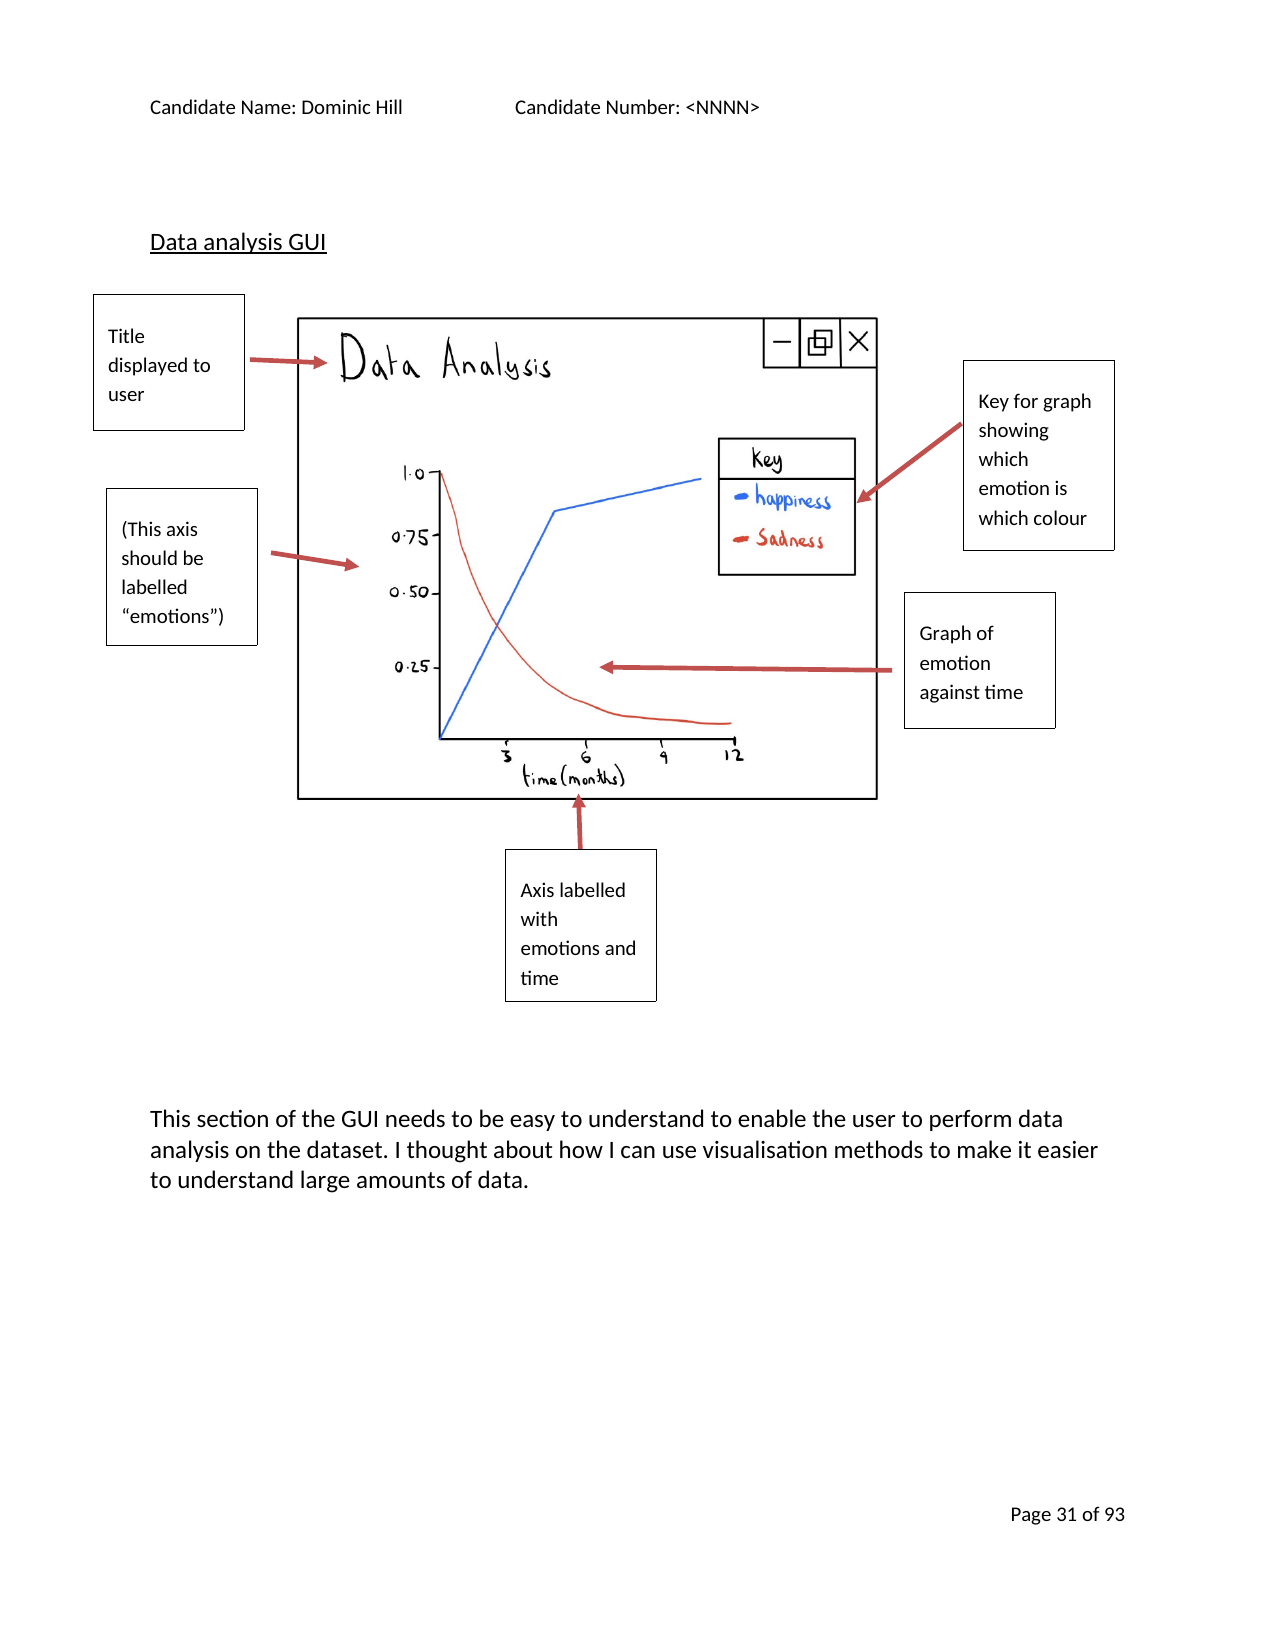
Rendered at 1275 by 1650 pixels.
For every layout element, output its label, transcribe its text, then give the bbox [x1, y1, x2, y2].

text Data analysis GUI [150, 226, 1125, 257]
picture [290, 308, 885, 800]
text This section of the GUI needs to be easy to understand to enable the user to perform data analysis on the dataset. I thought about how I can use visualisation methods to make it easier to understand large amounts of data. [150, 1103, 1125, 1195]
